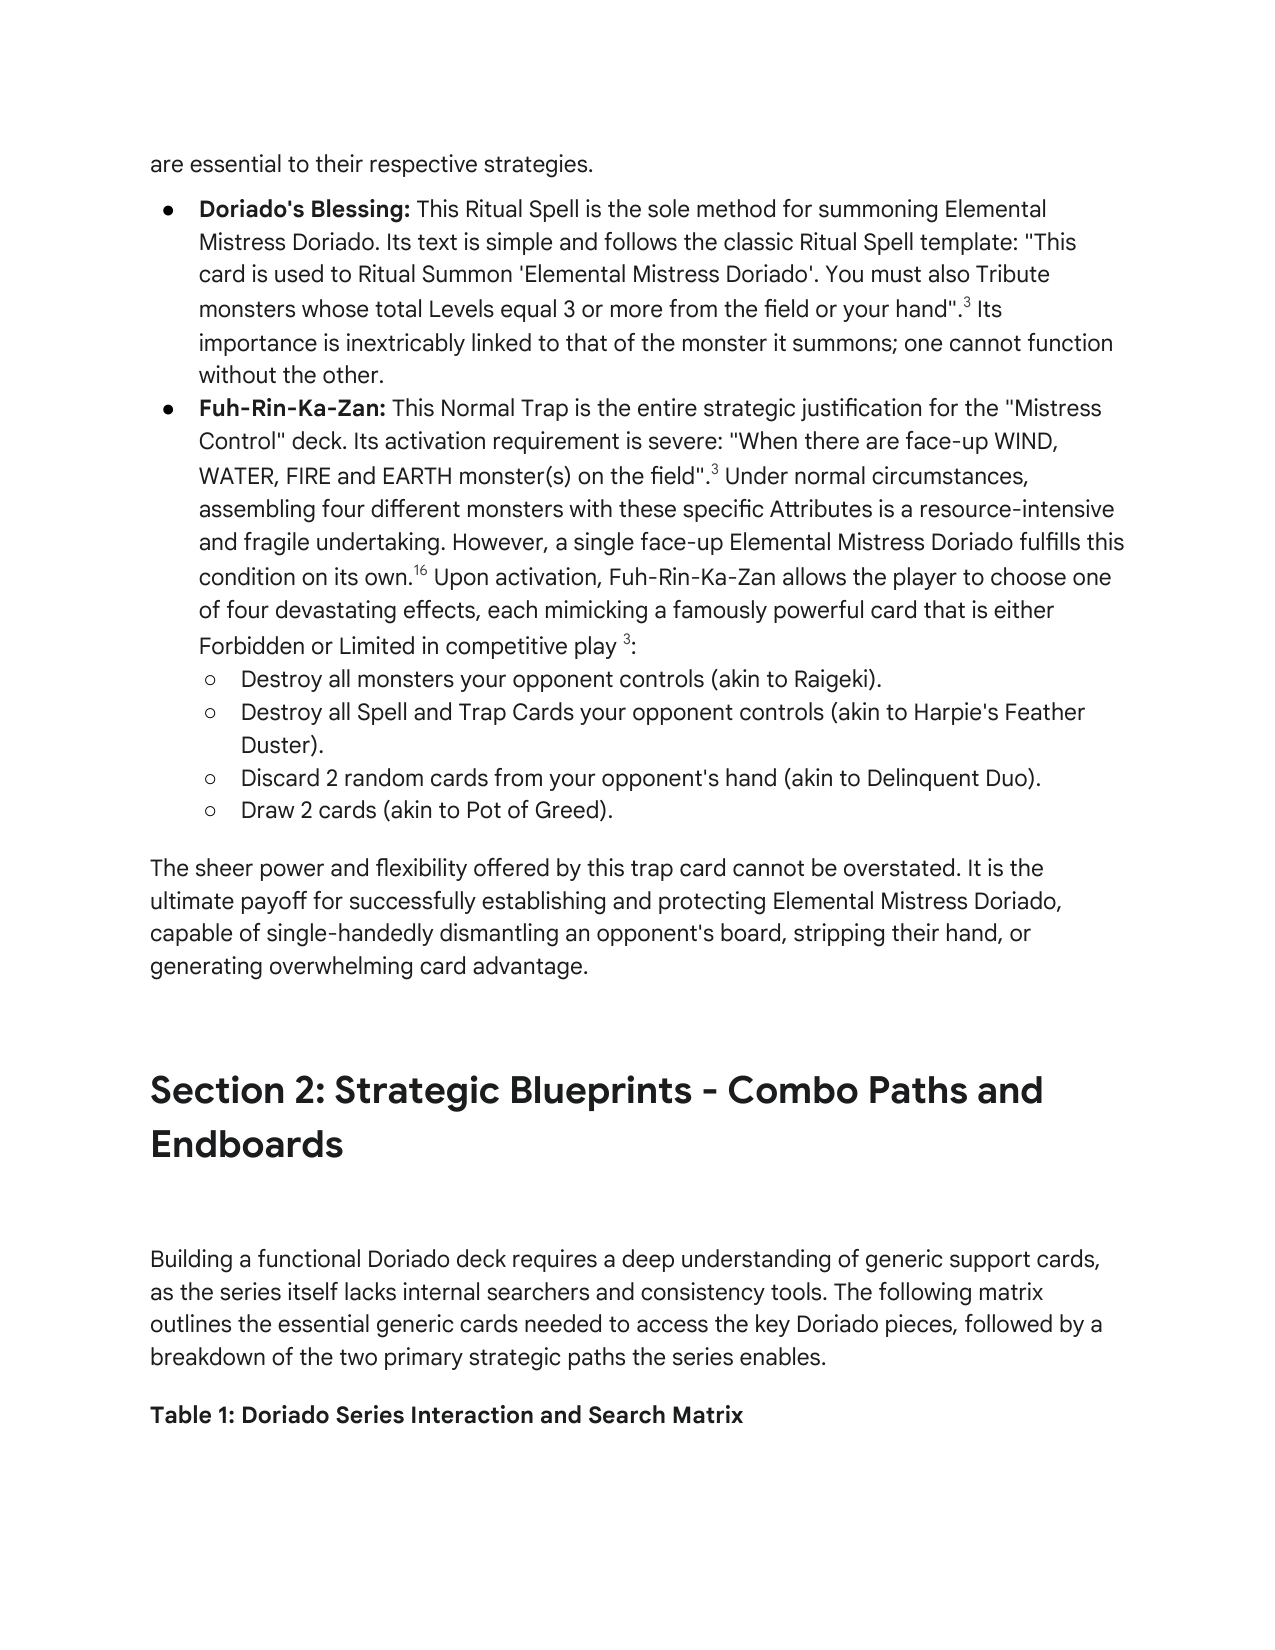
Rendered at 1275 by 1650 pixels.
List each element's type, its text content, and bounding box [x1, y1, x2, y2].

subtitle Section 2: Strategic Blueprints - Combo Paths and Endboards [150, 1068, 1125, 1168]
list Destroy all Spell and Trap Cards your opponent controls (akin to Harpie's Feather Duster). [203, 698, 1125, 760]
list Destroy all monsters your opponent controls (akin to Raigeki). [203, 666, 1125, 694]
list Draw 2 cards (akin to Pot of Greed). [203, 796, 1125, 825]
list Discard 2 random cards from your opponent's hand (akin to Delinquent Duo). [203, 764, 1125, 792]
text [150, 150, 1125, 179]
text Building a functional Doriado deck requires a deep understanding of generic support cards, as the series itself lacks internal searchers and consistency tools. The following matrix outlines the essential generic cards needed to access the key Doriado pieces, followed by a breakdown of the two primary strategic paths the series enables. [150, 1245, 1125, 1372]
text Table 1: Doriado Series Interaction and Search Matrix [150, 1401, 1125, 1429]
list Doriado's Blessing: This Ritual Spell is the sole method for summoning Elemental Mistress Doriado. Its text is simple and follows the classic Ritual Spell template: "This card is used to Ritual Summon 'Elemental Mistress Doriado'. You must also Tribute monsters whose total Levels equal 3 or more from the field or your hand".3 Its importance is inextricably linked to that of the monster it summons; one cannot function without the other. [161, 195, 1125, 391]
text The sheer power and flexibility offered by this trap card cannot be overstated. It is the ultimate payoff for successfully establishing and protecting Elemental Mistress Doriado, capable of single-handedly dismantling an opponent's board, stripping their hand, or generating overwhelming card advantage. [150, 854, 1125, 981]
list Fuh-Rin-Ka-Zan: This Normal Trap is the entire strategic justification for the "Mistress Control" deck. Its activation requirement is severe: "When there are face-up WIND, WATER, FIRE and EARTH monster(s) on the field".3 Under normal circumstances, assembling four different monsters with these specific Attributes is a resource-intensive and fragile undertaking. However, a single face-up Elemental Mistress Doriado fulfills this condition on its own.16 Upon activation, Fuh-Rin-Ka-Zan allows the player to choose one of four devastating effects, each mimicking a famously powerful card that is either Forbidden or Limited in competitive play 3: [161, 394, 1125, 661]
